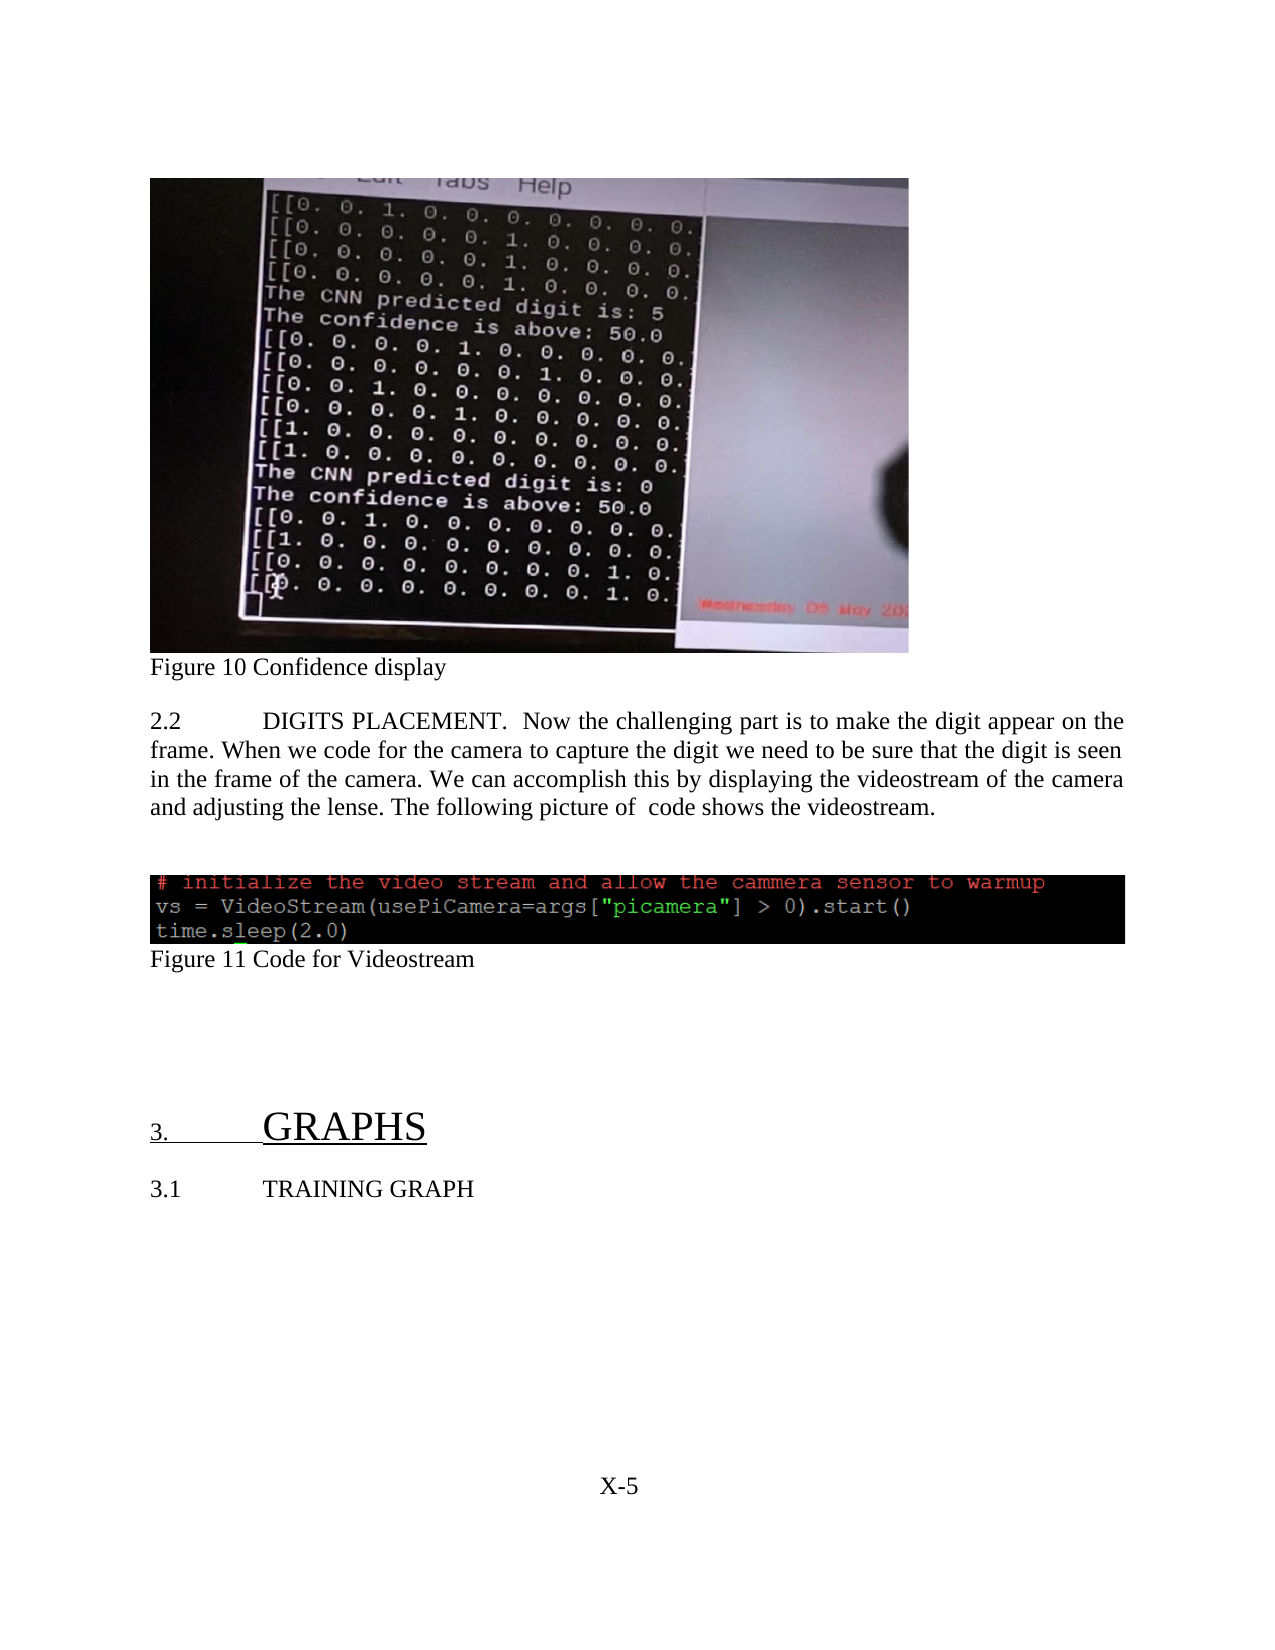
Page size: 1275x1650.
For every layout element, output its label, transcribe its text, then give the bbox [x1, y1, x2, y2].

text 3.1 TRAINING GRAPH [150, 1174, 1125, 1203]
text Figure 10 Confidence display [150, 652, 1125, 681]
text 2.2 DIGITS PLACEMENT. Now the challenging part is to make the digit appear on the frame. When we code for the camera to capture the digit we need to be sure that the digit is seen in the frame of the camera. We can accomplish this by displaying the videostream of the camera and adjusting the lense. The following picture of code shows the videostream. [150, 706, 1125, 821]
picture [150, 875, 1125, 944]
picture [150, 178, 909, 653]
text Figure 11 Code for Videostream [150, 944, 1125, 972]
text 3. GRAPHS [150, 1101, 1125, 1149]
